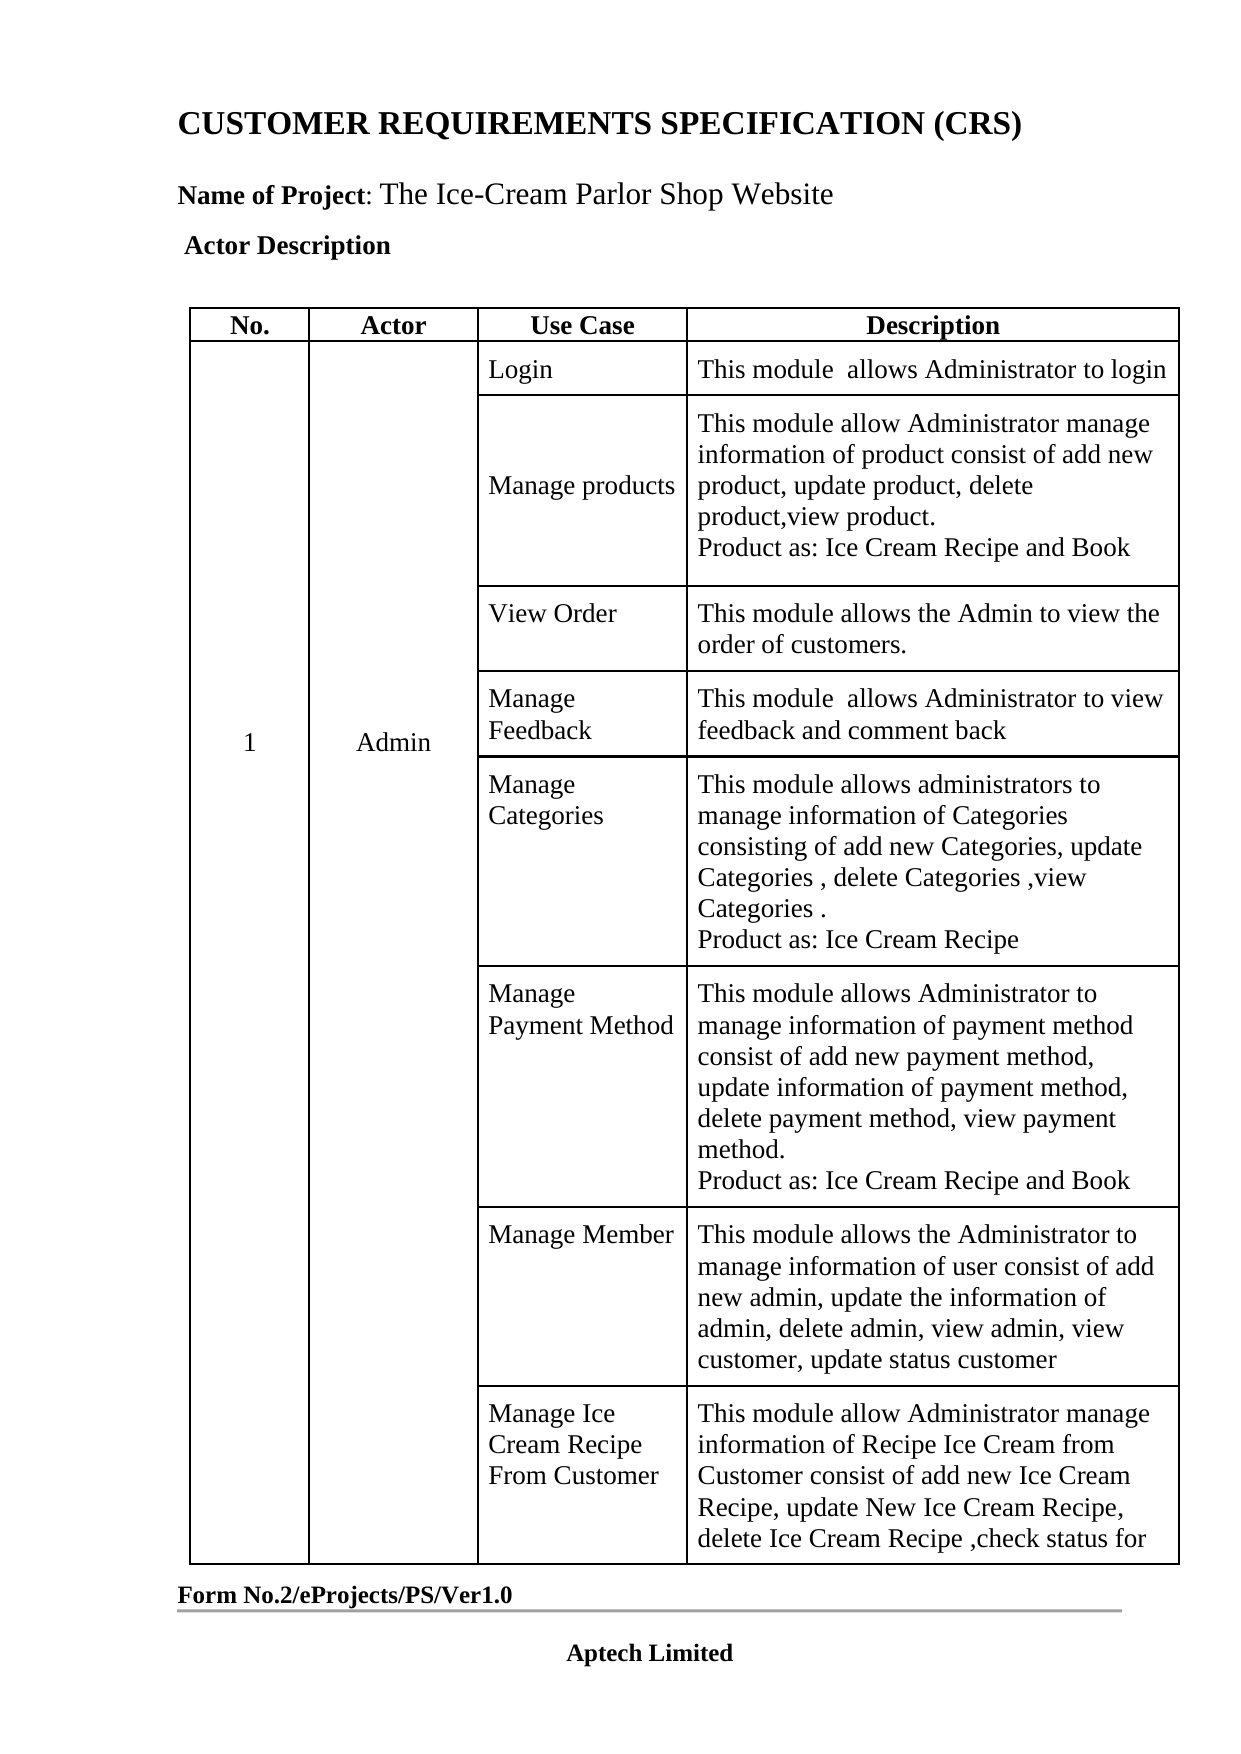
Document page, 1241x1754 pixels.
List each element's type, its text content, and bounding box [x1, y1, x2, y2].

text Actor Description [177, 229, 1122, 260]
text Name of Project: The Ice-Cream Parlor Shop Website [177, 175, 1122, 211]
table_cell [688, 1387, 1178, 1563]
table_cell This module allows the Admin to view the order of customers. [688, 587, 1178, 670]
table_header Description [688, 309, 1178, 340]
table_header Use Case [479, 309, 686, 340]
table_cell Manage Payment Method [479, 967, 686, 1206]
table_cell This module allows Administrator to view feedback and comment back [688, 672, 1178, 755]
table_cell Login [479, 342, 686, 394]
table_cell Manage Feedback [479, 672, 686, 755]
text CUSTOMER REQUIREMENTS SPECIFICATION (CRS) [177, 103, 1122, 142]
table_header Actor [310, 309, 477, 340]
table_cell Manage Categories [479, 758, 686, 965]
table_cell This module allows Administrator to manage information of payment method consist of add new payment method, update information of payment method, delete payment method, view payment method. Product as: Ice Cream Recipe and Book [688, 967, 1178, 1206]
table_cell 1 [191, 342, 308, 1563]
table_header No. [191, 309, 308, 340]
table_cell Admin [310, 342, 477, 1563]
table_cell This module allows Administrator to login [688, 342, 1178, 394]
table_cell This module allow Administrator manage information of product consist of add new product, update product, delete product,view product. Product as: Ice Cream Recipe and Book [688, 396, 1178, 585]
table_cell Manage products [479, 396, 686, 585]
table_cell Manage Member [479, 1208, 686, 1385]
table_cell This module allows administrators to manage information of Categories consisting of add new Categories, update Categories , delete Categories ,view Categories . Product as: Ice Cream Recipe [688, 758, 1178, 965]
table_cell This module allows the Administrator to manage information of user consist of add new admin, update the information of admin, delete admin, view admin, view customer, update status customer [688, 1208, 1178, 1385]
table_cell View Order [479, 587, 686, 670]
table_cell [479, 1387, 686, 1563]
